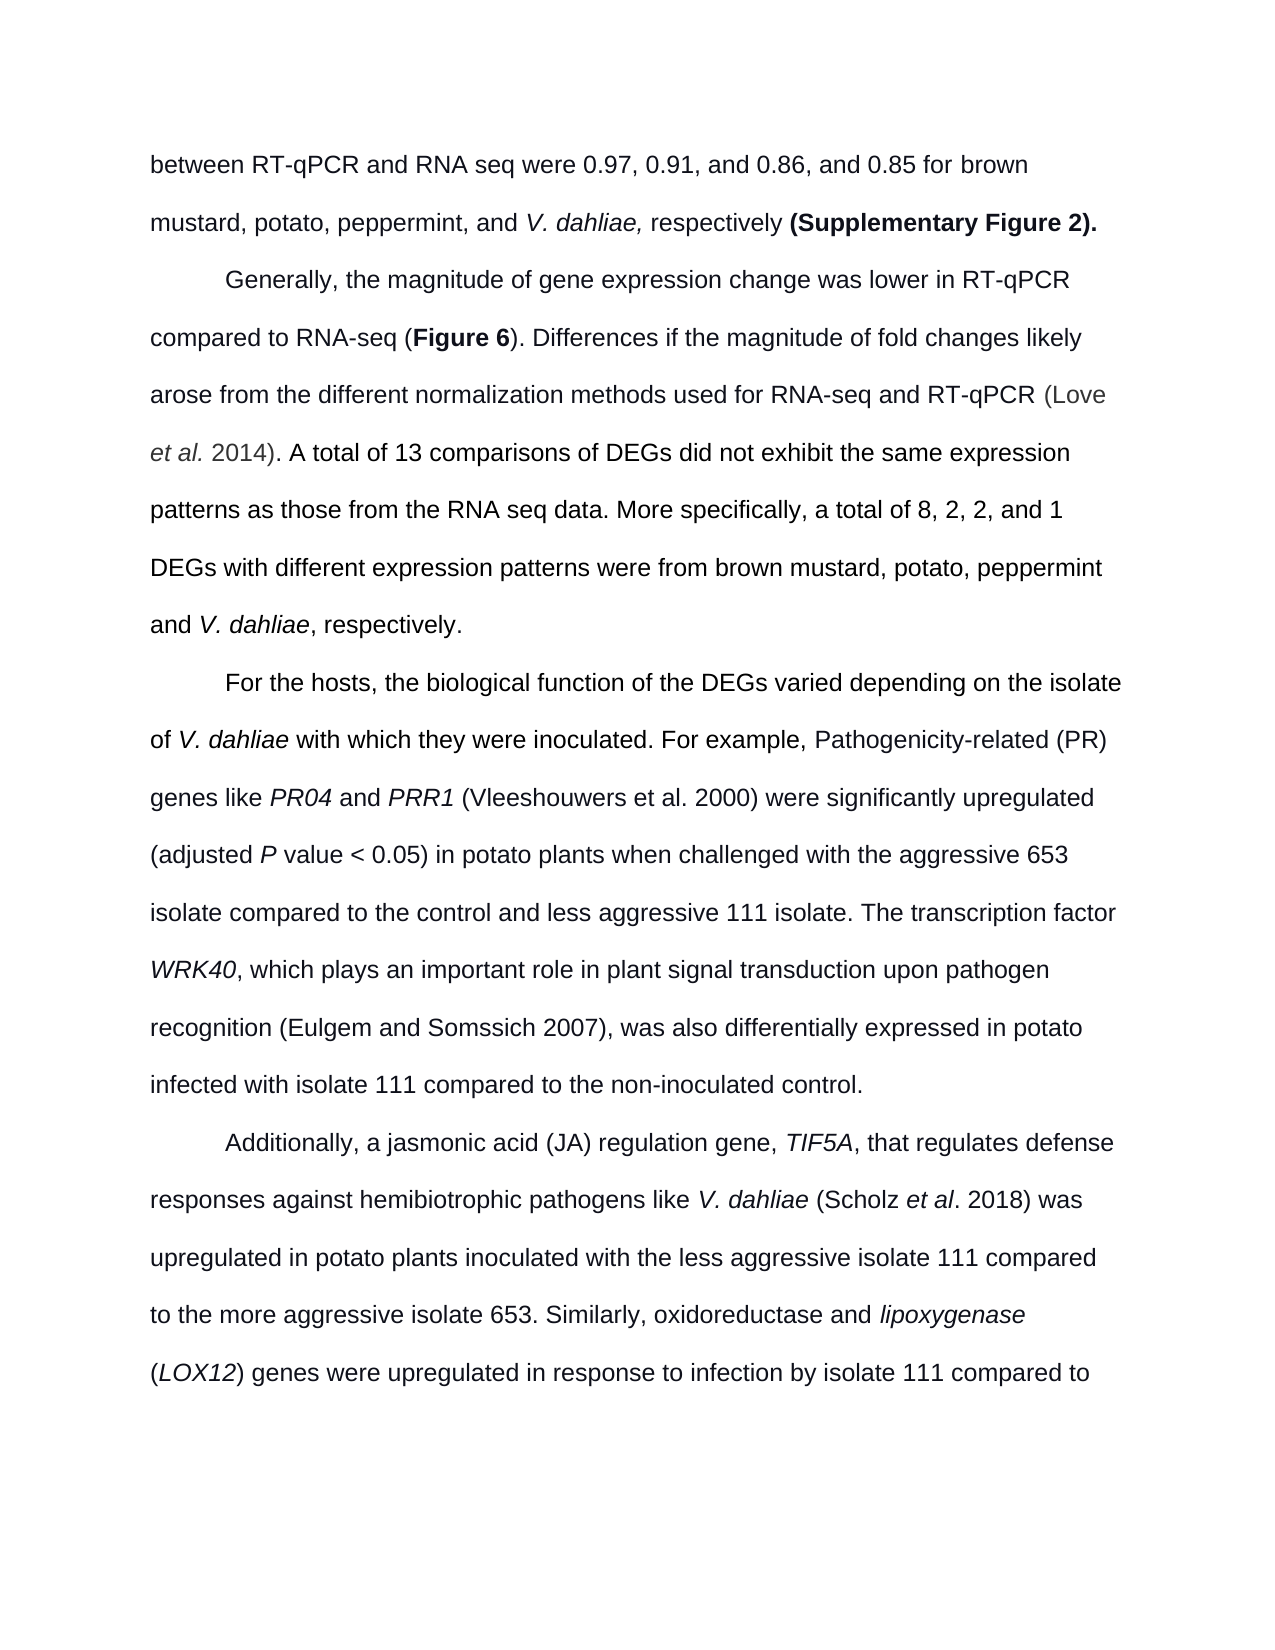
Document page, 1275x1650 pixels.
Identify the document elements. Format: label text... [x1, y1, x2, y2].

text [150, 150, 1125, 236]
text Generally, the magnitude of gene expression change was lower in RT-qPCR compared to RNA-seq (Figure 6). Differences if the magnitude of fold changes likely arose from the different normalization methods used for RNA-seq and RT-qPCR (Love et al. 2014). A total of 13 comparisons of DEGs did not exhibit the same expression patterns as those from the RNA seq data. More specifically, a total of 8, 2, 2, and 1 DEGs with different expression patterns were from brown mustard, potato, peppermint and V. dahliae, respectively. [150, 265, 1125, 639]
text For the hosts, the biological function of the DEGs varied depending on the isolate of V. dahliae with which they were inoculated. For example, Pathogenicity-related (PR) genes like PR04 and PRR1 (Vleeshouwers et al. 2000) were significantly upregulated (adjusted P value < 0.05) in potato plants when challenged with the aggressive 653 isolate compared to the control and less aggressive 111 isolate. The transcription factor WRK40, which plays an important role in plant signal transduction upon pathogen recognition (Eulgem and Somssich 2007), was also differentially expressed in potato infected with isolate 111 compared to the non-inoculated control. [150, 667, 1125, 1099]
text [150, 1127, 1125, 1386]
